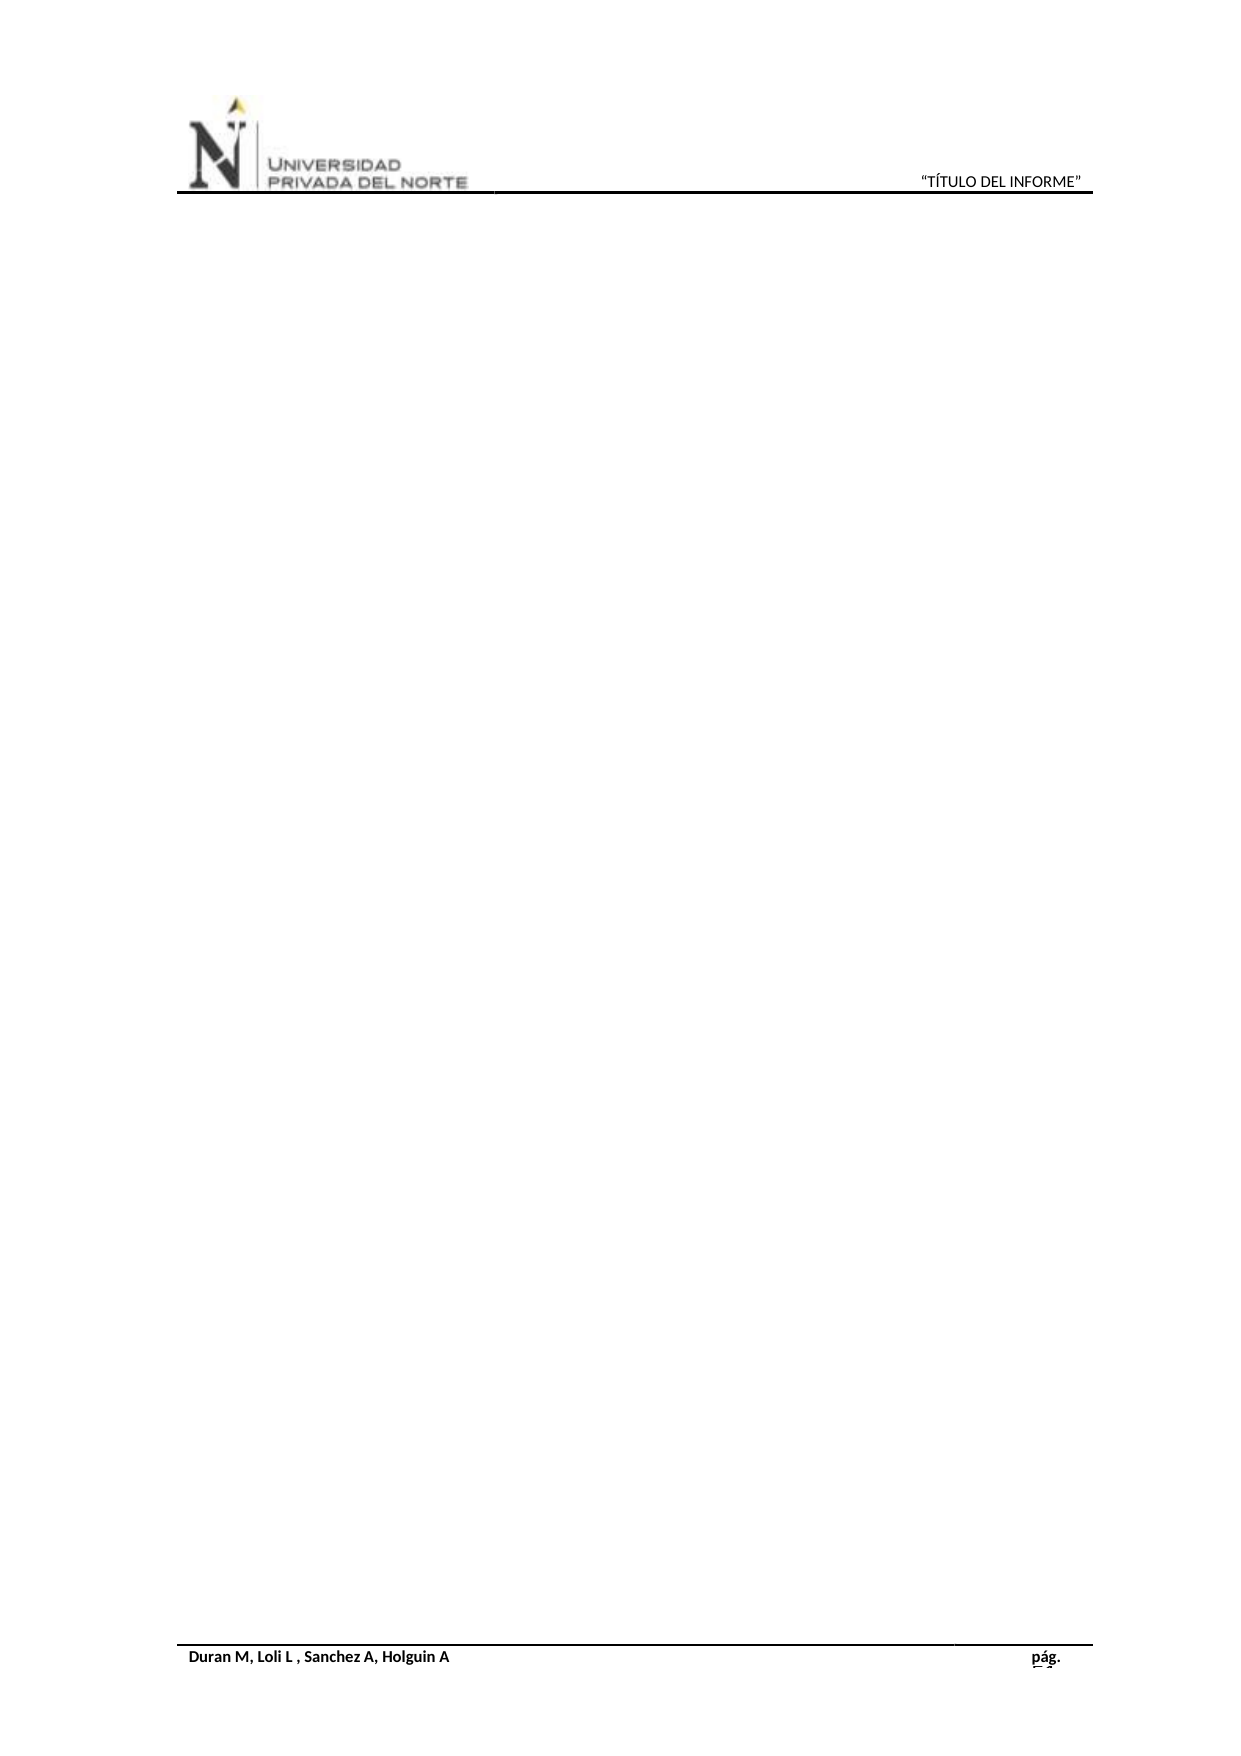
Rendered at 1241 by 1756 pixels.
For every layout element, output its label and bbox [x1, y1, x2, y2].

picture [188, 95, 469, 191]
